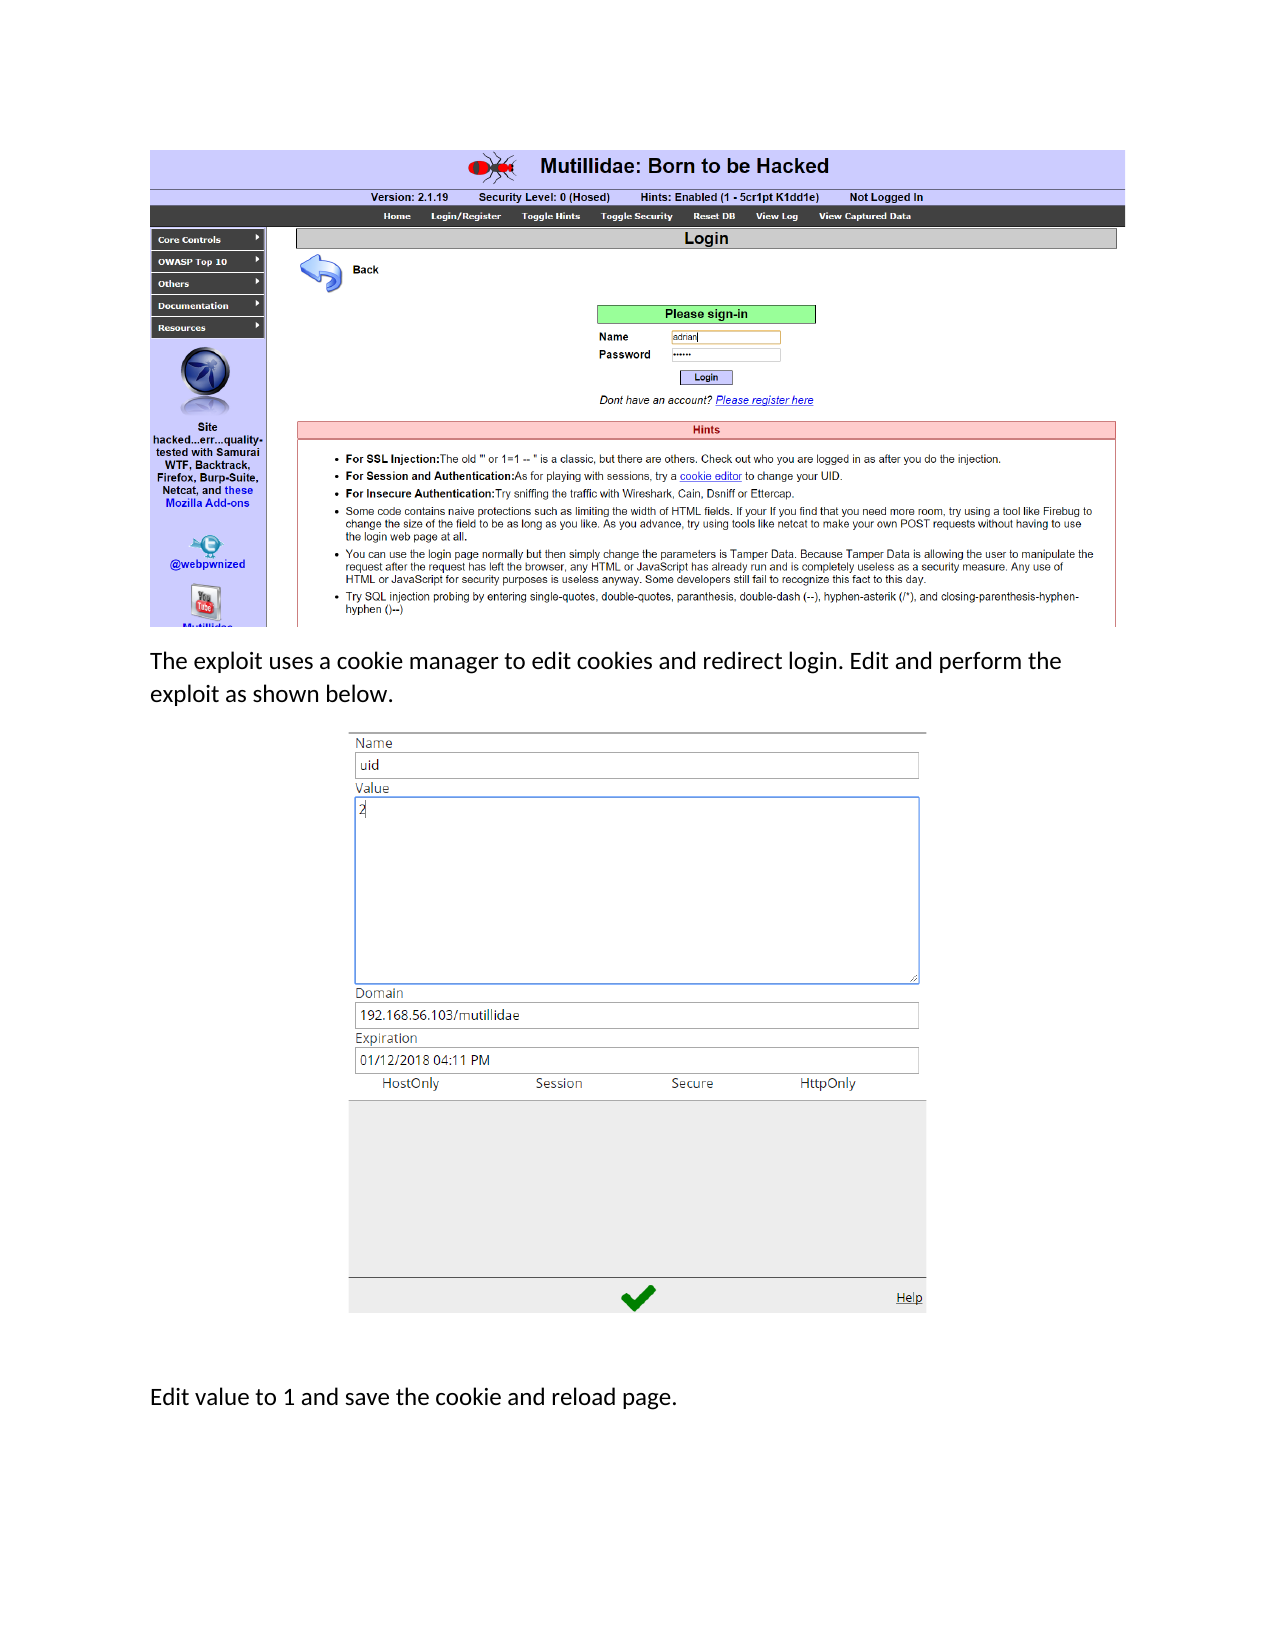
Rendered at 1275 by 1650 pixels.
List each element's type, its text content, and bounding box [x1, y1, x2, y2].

picture [348, 727, 927, 1313]
picture [150, 150, 1125, 627]
text The exploit uses a cookie manager to edit cookies and redirect login. Edit and perform the exploit as shown below. [150, 645, 1125, 709]
text Edit value to 1 and save the cookie and reload page. [150, 1381, 1125, 1411]
